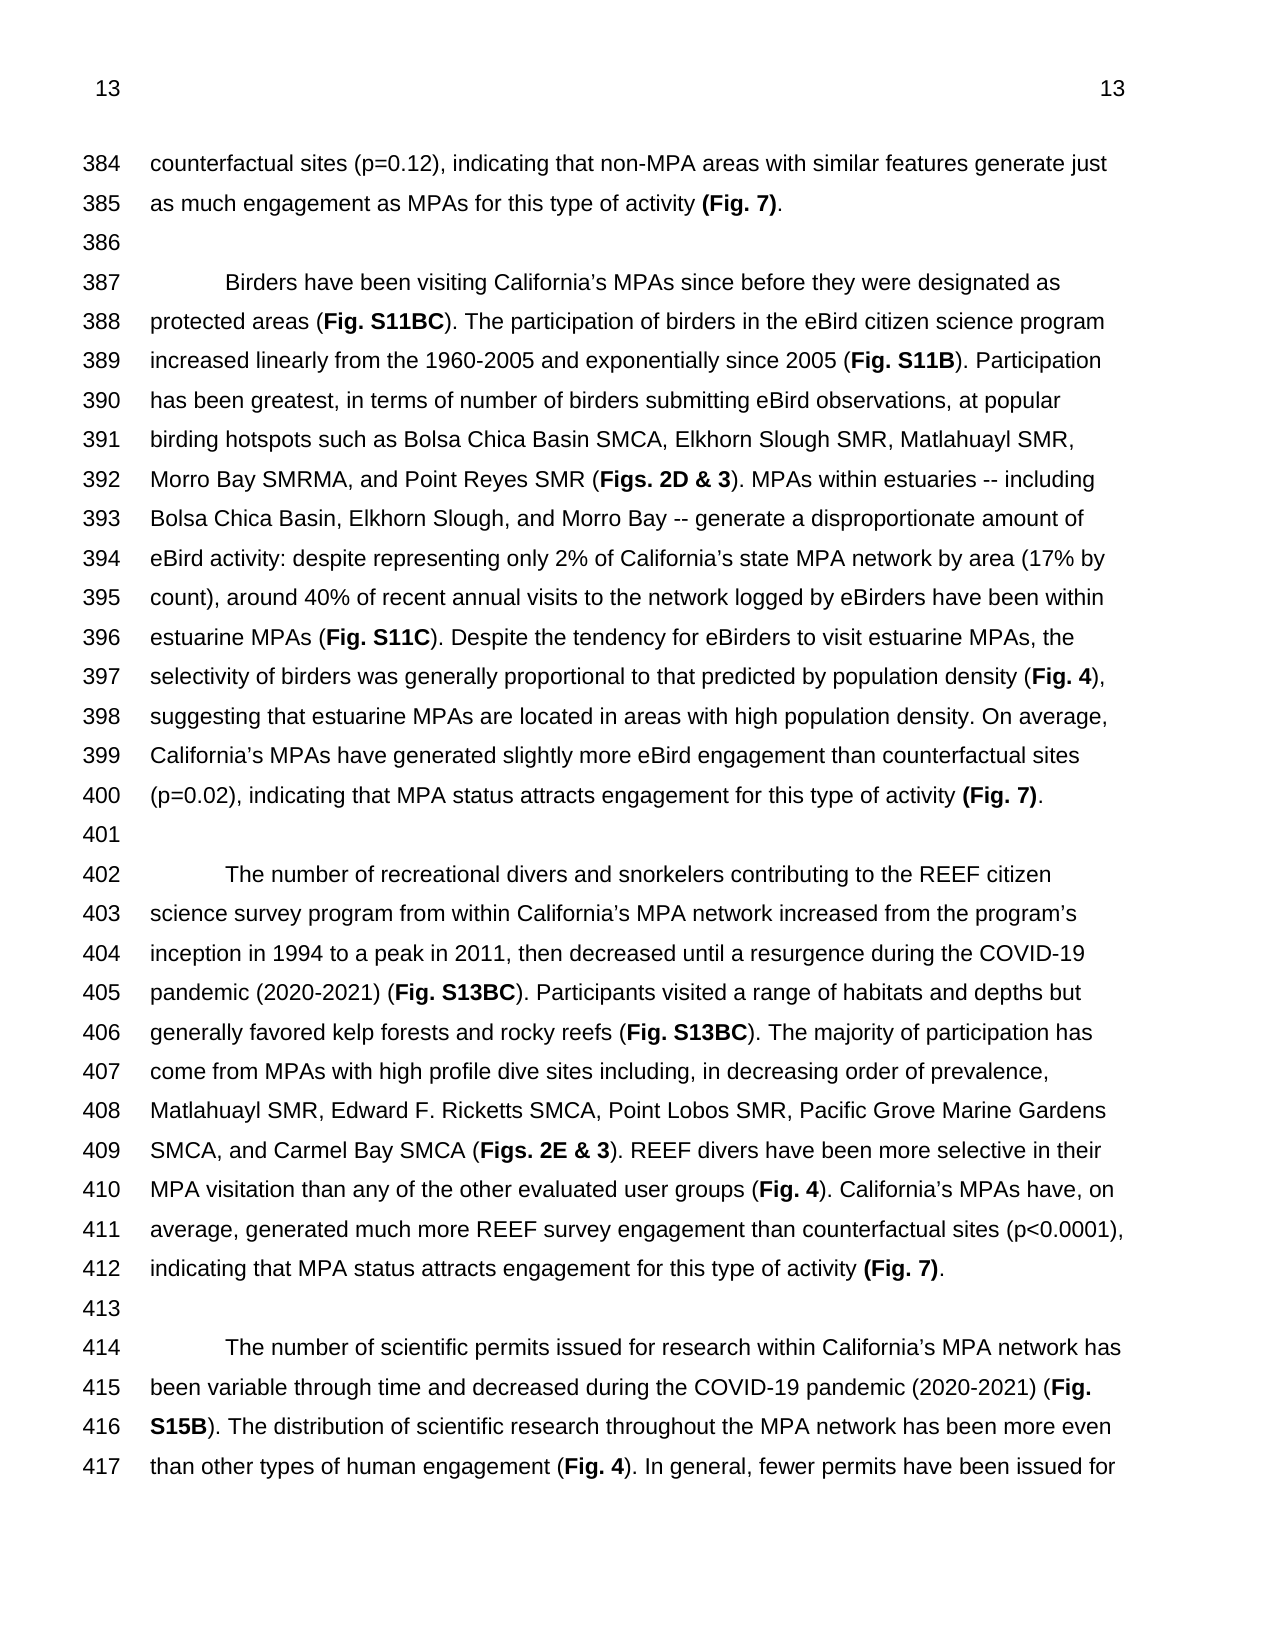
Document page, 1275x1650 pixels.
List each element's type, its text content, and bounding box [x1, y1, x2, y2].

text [150, 150, 1125, 216]
text The number of recreational divers and snorkelers contributing to the REEF citizen science survey program from within California’s MPA network increased from the program’s inception in 1994 to a peak in 2011, then decreased until a resurgence during the COVID-19 pandemic (2020-2021) (Fig. S13BC). Participants visited a range of habitats and depths but generally favored kelp forests and rocky reefs (Fig. S13BC). The majority of participation has come from MPAs with high profile dive sites including, in decreasing order of prevalence, Matlahuayl SMR, Edward F. Ricketts SMCA, Point Lobos SMR, Pacific Grove Marine Gardens SMCA, and Carmel Bay SMCA (Figs. 2E & 3). REEF divers have been more selective in their MPA visitation than any of the other evaluated user groups (Fig. 4). California’s MPAs have, on average, generated much more REEF survey engagement than counterfactual sites (p<0.0001), indicating that MPA status attracts engagement for this type of activity (Fig. 7). [150, 861, 1125, 1282]
text Birders have been visiting California’s MPAs since before they were designated as protected areas (Fig. S11BC). The participation of birders in the eBird citizen science program increased linearly from the 1960-2005 and exponentially since 2005 (Fig. S11B). Participation has been greatest, in terms of number of birders submitting eBird observations, at popular birding hotspots such as Bolsa Chica Basin SMCA, Elkhorn Slough SMR, Matlahuayl SMR, Morro Bay SMRMA, and Point Reyes SMR (Figs. 2D & 3). MPAs within estuaries -- including Bolsa Chica Basin, Elkhorn Slough, and Morro Bay -- generate a disproportionate amount of eBird activity: despite representing only 2% of California’s state MPA network by area (17% by count), around 40% of recent annual visits to the network logged by eBirders have been within estuarine MPAs (Fig. S11C). Despite the tendency for eBirders to visit estuarine MPAs, the selectivity of birders was generally proportional to that predicted by population density (Fig. 4), suggesting that estuarine MPAs are located in areas with high population density. On average, California’s MPAs have generated slightly more eBird engagement than counterfactual sites (p=0.02), indicating that MPA status attracts engagement for this type of activity (Fig. 7). [150, 268, 1125, 808]
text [150, 1334, 1125, 1479]
